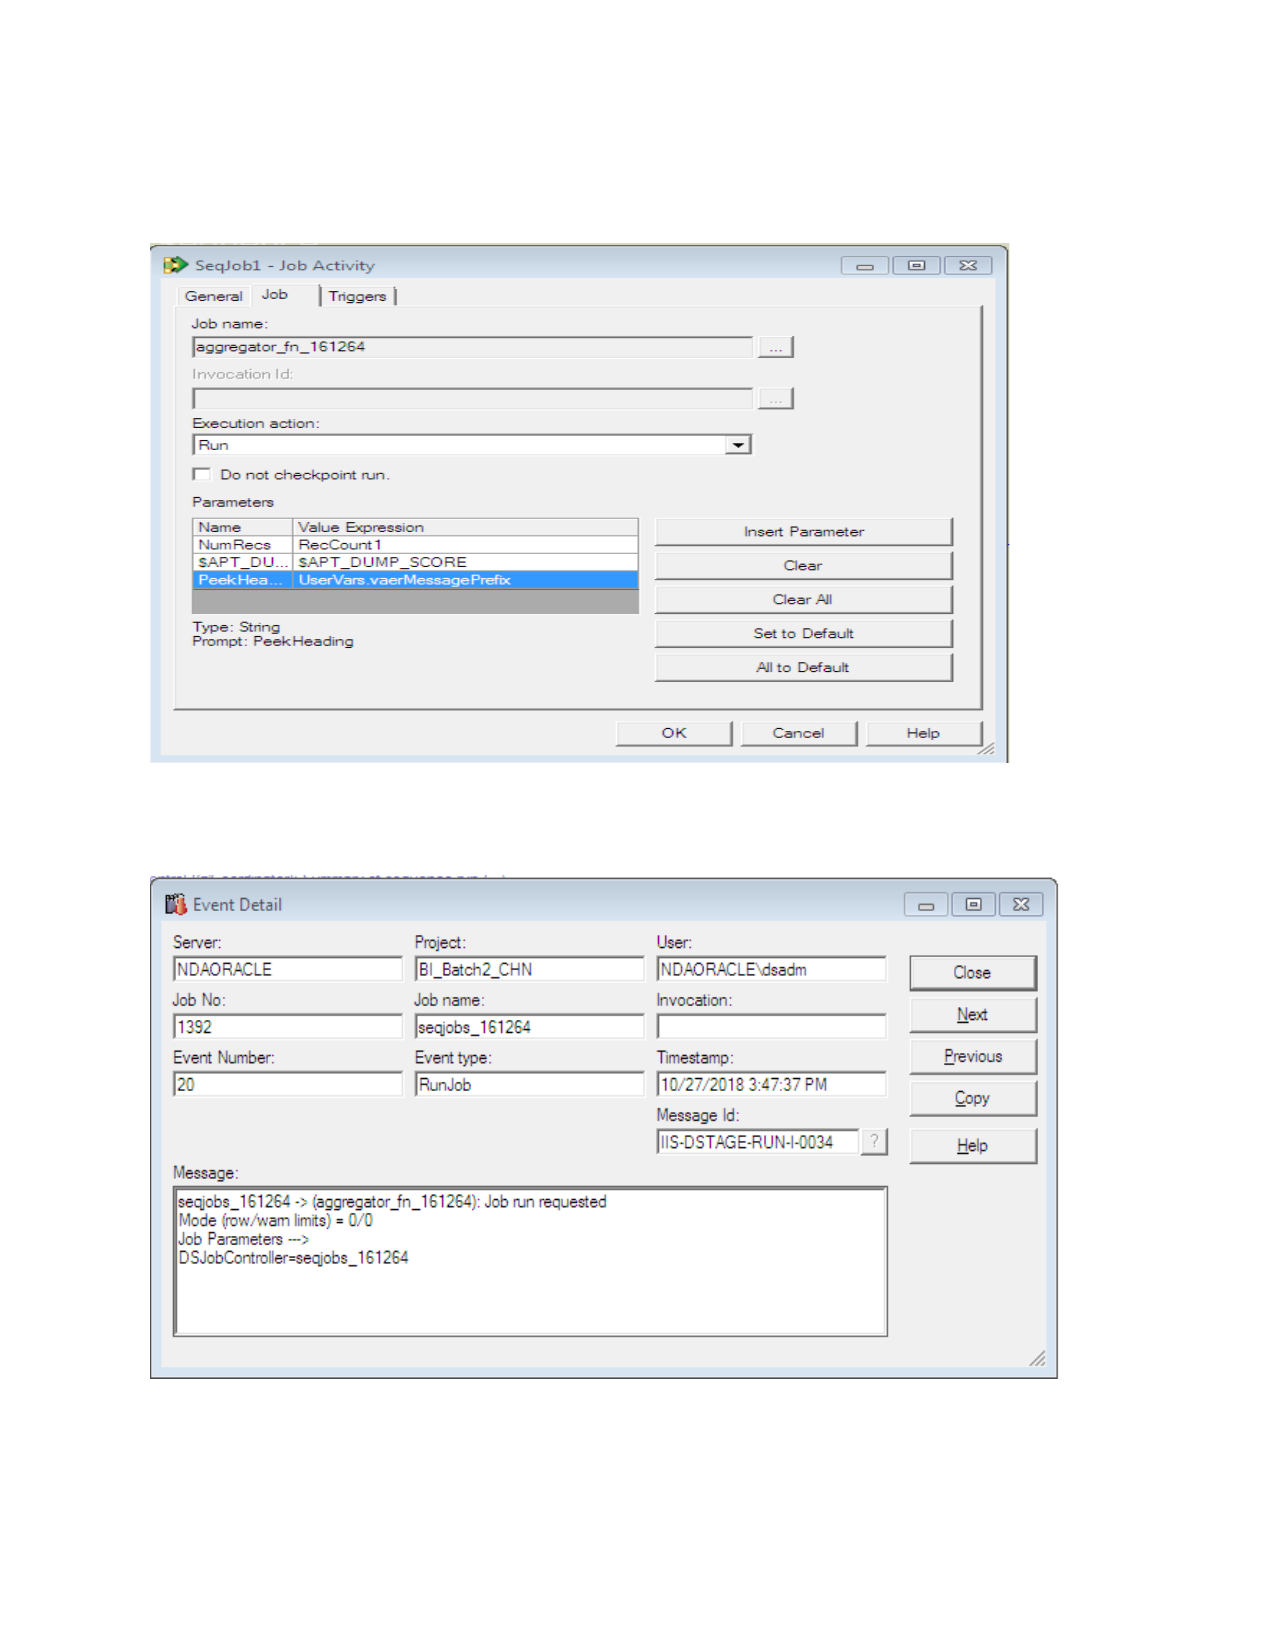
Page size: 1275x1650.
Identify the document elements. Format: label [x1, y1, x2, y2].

picture [150, 243, 1010, 763]
picture [150, 875, 1060, 1379]
